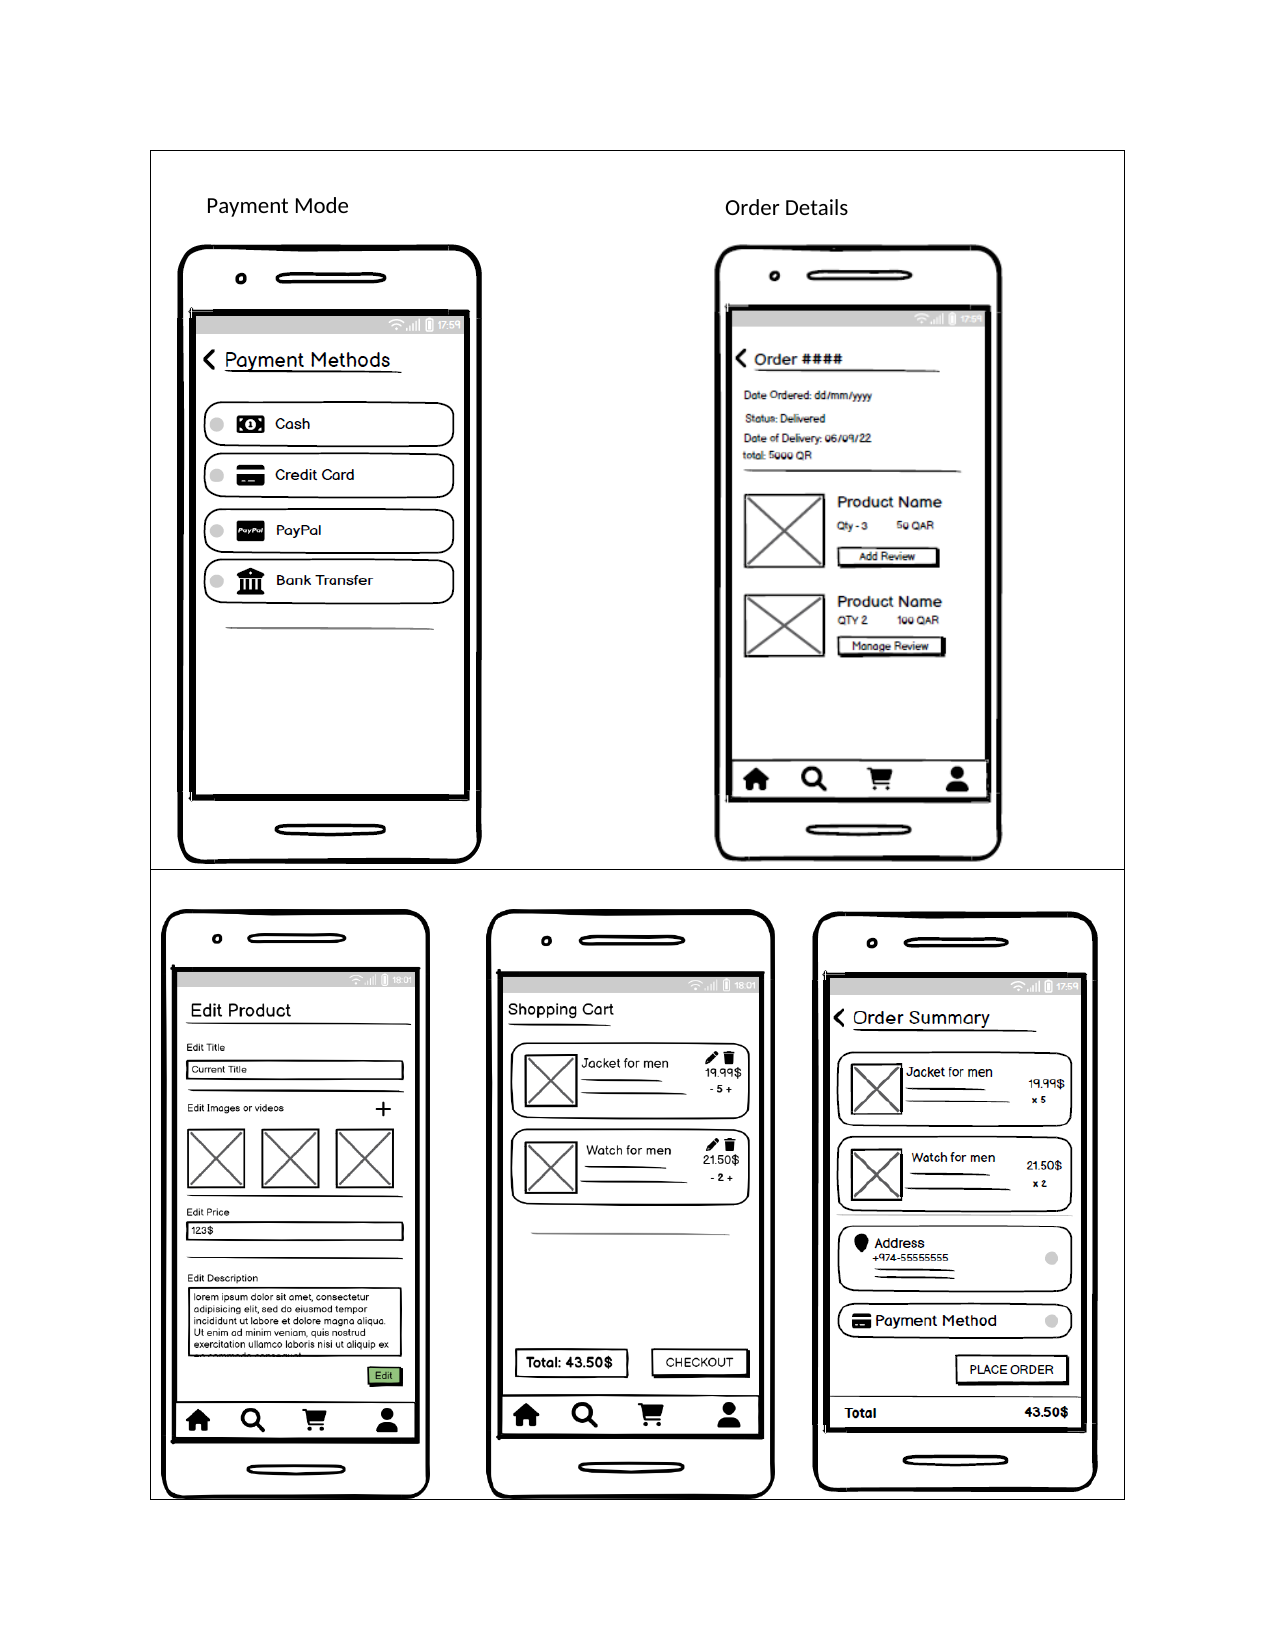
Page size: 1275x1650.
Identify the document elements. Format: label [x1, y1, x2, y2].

table_cell [151, 151, 1124, 869]
picture [174, 239, 491, 869]
picture [807, 909, 1103, 1499]
table_cell [151, 870, 1124, 1499]
picture [485, 909, 775, 1499]
picture [160, 909, 430, 1499]
picture [707, 237, 1014, 869]
